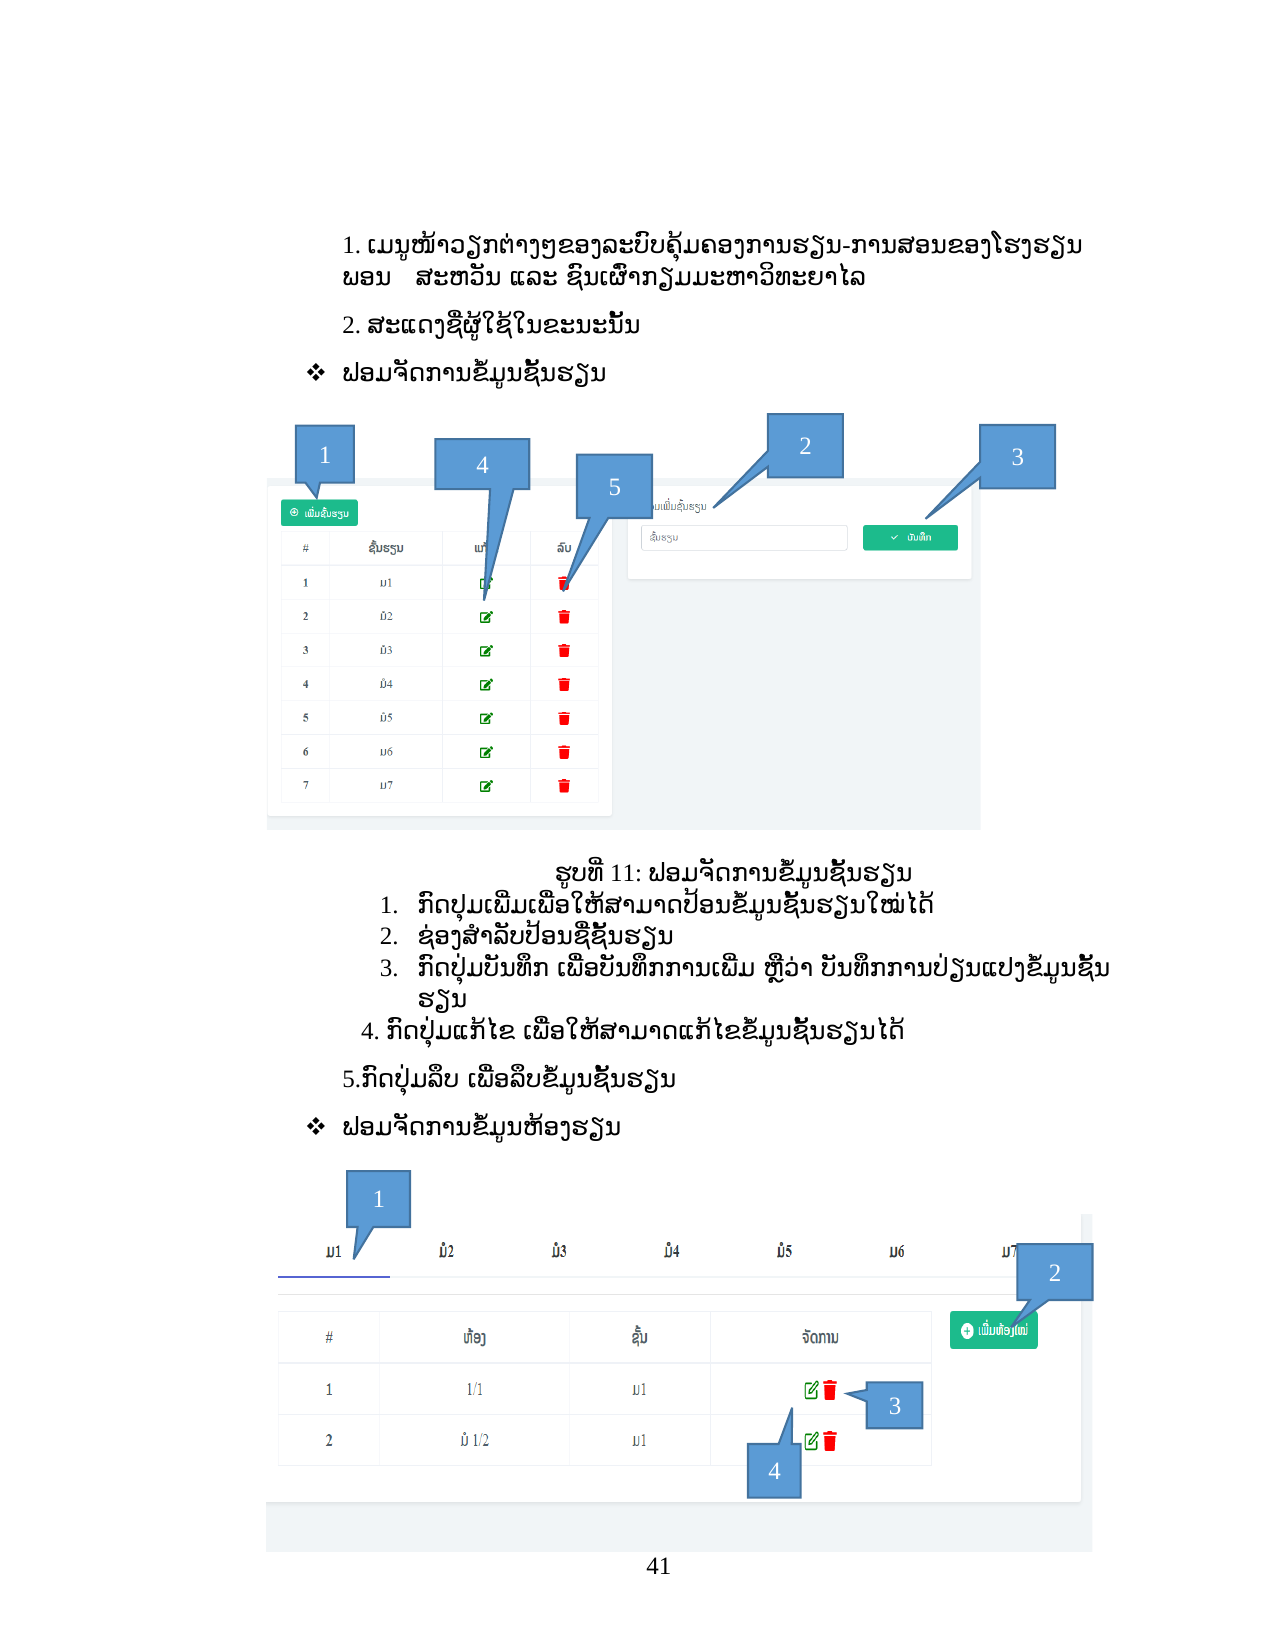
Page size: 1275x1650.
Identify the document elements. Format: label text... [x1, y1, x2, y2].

text 2. ສະແດງຊື່ຜູ້ໃຊ້ໃນຂະນະນັ້ນ [342, 310, 1125, 339]
text 1.​ ເມນູໜ້າວຽກຕ່າງໆຂອງລະບົບຄຸ້ມຄອງການຮຽນ-ການສອນຂອງໂຮງຮຽນພອນ ສະຫວັນ ແລະ ຊົນເຜົ່າກຽມມະຫາວິທະຍາໄລ [342, 230, 1125, 291]
picture [266, 478, 981, 830]
picture [266, 1214, 1093, 1552]
list ກົດປຸ່ມບັນທຶກ ເພື່ອບັນທຶກການເພີ່ມ ຫຼືວ່າ ບັນທຶກການປ່ຽນແປງຂໍ້ມູນຊັ້ນຮຽນ [379, 953, 1125, 1014]
list ຟອມຈັດການຂໍ້ມູນຫ້ອງຮຽນ [304, 1112, 1125, 1142]
list ຟອມຈັດການຂໍ້ມູນຊັ້ນຮຽນ [304, 358, 1125, 387]
list 4. ກົດປຸ່ມແກ້ໄຂ ເພື່ອໃຫ້ສາມາດແກ້ໄຂຂໍ້ມູນຊັ້ນຮຽນໄດ້ [342, 1016, 1125, 1045]
text 5.ກົດປຸ່ມລຶບ ເພື່ອລຶບຂໍ້ມູນຊັ້ນຮຽນ [304, 1064, 1125, 1093]
list ຮູບທີ່ 11: ຟອມຈັດການຂໍ້ມູນຊັ້ນຮຽນ [342, 858, 1125, 887]
list ກົດປຸມເພີ່ມເພື່ອໃຫ້ສາມາດປ້ອນຂໍ້ມູນຊັ້ນຮຽນໃໝ່ໄດ້ [379, 890, 1125, 919]
list ຊ່ອງສຳລັບປ້ອນຊື່ຊັ້ນຮຽນ [379, 921, 1125, 951]
